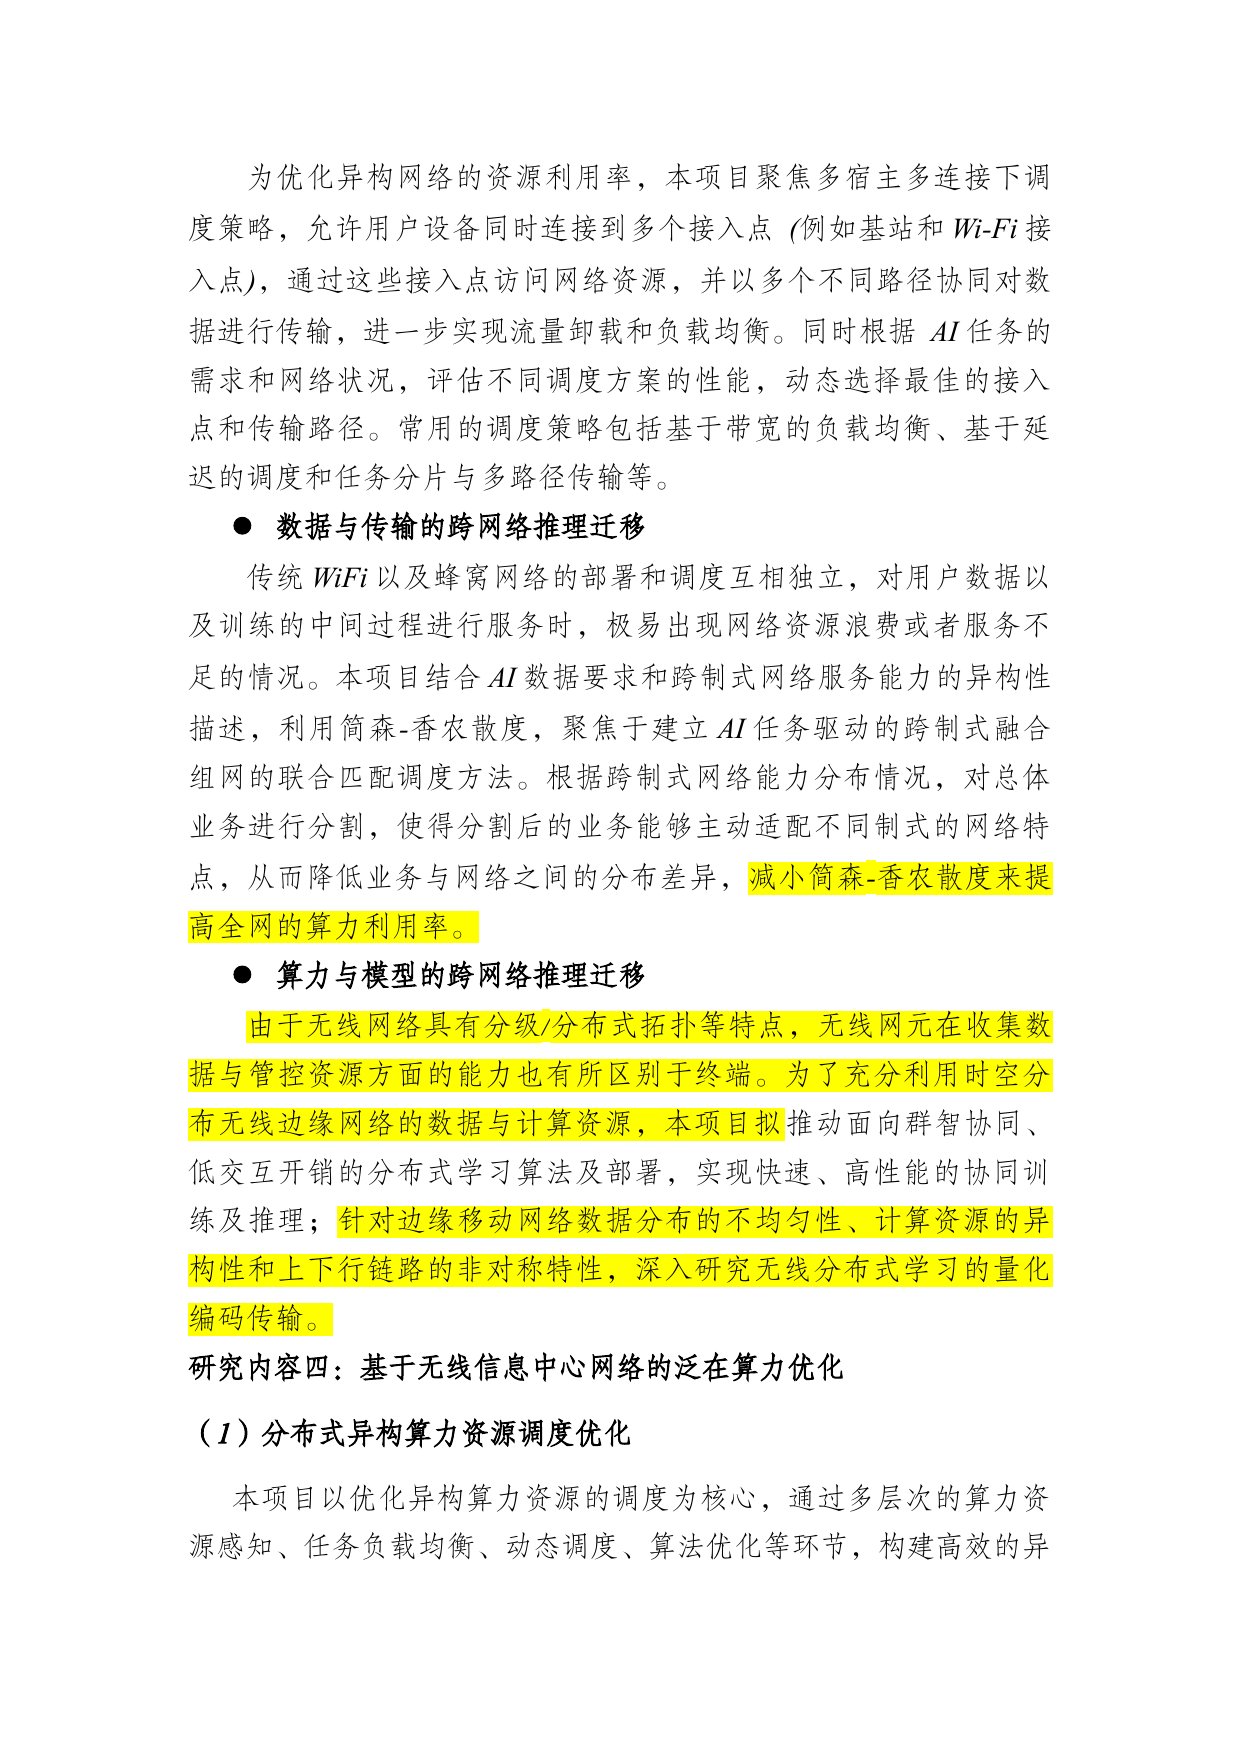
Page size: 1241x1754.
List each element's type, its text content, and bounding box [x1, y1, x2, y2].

text 传统WiFi以及蜂窝网络的部署和调度互相独立，对用户数据以及训练的中间过程进行服务时，极易出现网络资源浪费或者服务不足的情况。本项目结合AI数据要求和跨制式网络服务能力的异构性描述，利用简森-香农散度，聚焦于建立AI任务驱动的跨制式融合组网的联合匹配调度方法。根据跨制式网络能力分布情况，对总体业务进行分割，使得分割后的业务能够主动适配不同制式的网络特点，从而降低业务与网络之间的分布差异，减小简森-香农散度来提高全网的算力利用率。 [187, 560, 1053, 943]
text 由于无线网络具有分级/分布式拓扑等特点，无线网元在收集数据与管控资源方面的能力也有所区别于终端。为了充分利用时空分布无线边缘网络的数据与计算资源，本项目拟推动面向群智协同、低交互开销的分布式学习算法及部署，实现快速、高性能的协同训练及推理；针对边缘移动网络数据分布的不均匀性、计算资源的异构性和上下行链路的非对称特性，深入研究无线分布式学习的量化编码传输。 [187, 1008, 1053, 1336]
list 算力与模型的跨网络推理迁移 [187, 960, 1053, 992]
list 分布式异构算力资源调度优化 [187, 1401, 1053, 1466]
text 研究内容四：基于无线信息中心网络的泛在算力优化 [187, 1352, 1053, 1384]
list 数据与传输的跨网络推理迁移 [187, 511, 1053, 543]
text 为优化异构网络的资源利用率，本项目聚焦多宿主多连接下调度策略，允许用户设备同时连接到多个接入点 (例如基站和Wi-Fi接入点)，通过这些接入点访问网络资源，并以多个不同路径协同对数据进行传输，进一步实现流量卸载和负载均衡。同时根据 AI 任务的需求和网络状况，评估不同调度方案的性能，动态选择最佳的接入点和传输路径。常用的调度策略包括基于带宽的负载均衡、基于延迟的调度和任务分片与多路径传输等。 [187, 162, 1053, 495]
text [187, 1483, 1053, 1564]
